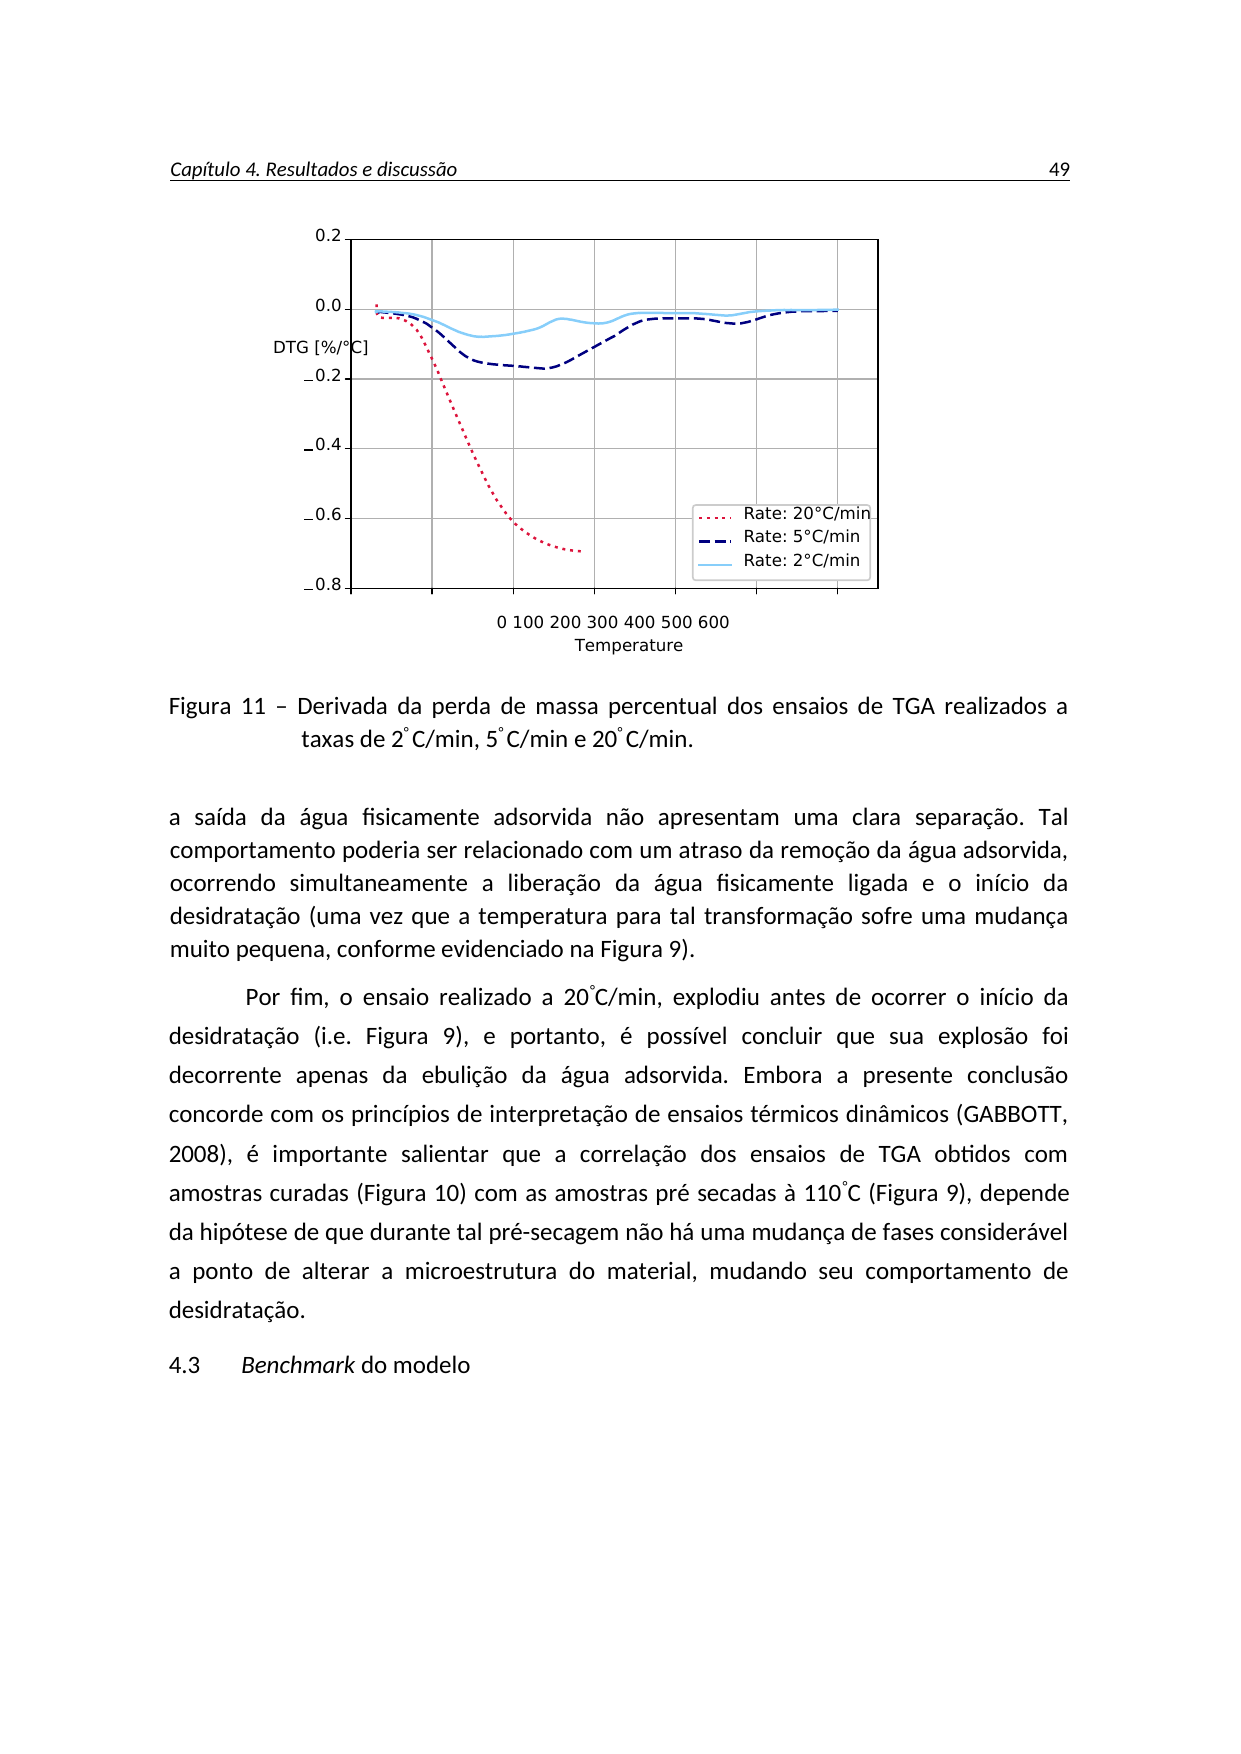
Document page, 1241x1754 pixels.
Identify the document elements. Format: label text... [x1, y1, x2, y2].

text a saída da água fisicamente adsorvida não apresentam uma clara separação. Tal comportamento poderia ser relacionado com um atraso da remoção da água adsorvida, ocorrendo simultaneamente a liberação da água fisicamente ligada e o início da desidratação (uma vez que a temperatura para tal transformação sofre uma mudança muito pequena, conforme evidenciado na Figura 9). [168, 801, 1070, 963]
text Figura 11 – Derivada da perda de massa percentual dos ensaios de TGA realizados a taxas de 2° C/min, 5° C/min e 20° C/min. [168, 690, 1070, 754]
text Por fim, o ensaio realizado a 20°C/min, explodiu antes de ocorrer o início da desidratação (i.e. Figura 9), e portanto, é possível concluir que sua explosão foi decorrente apenas da ebulição da água adsorvida. Embora a presente conclusão concorde com os princípios de interpretação de ensaios térmicos dinâmicos (GABBOTT, 2008), é importante salientar que a correlação dos ensaios de TGA obtidos com amostras curadas (Figura 10) com as amostras pré secadas à 110°C (Figura 9), depende da hipótese de que durante tal pré-secagem não há uma mudança de fases considerável a ponto de alterar a microestrutura do material, mudando seu comportamento de desidratação. [168, 981, 1070, 1324]
text Temperature [188, 636, 1070, 655]
text 4.3 Benchmark do modelo [168, 1349, 1070, 1379]
text 0 100 200 300 400 500 600 [188, 613, 1038, 632]
